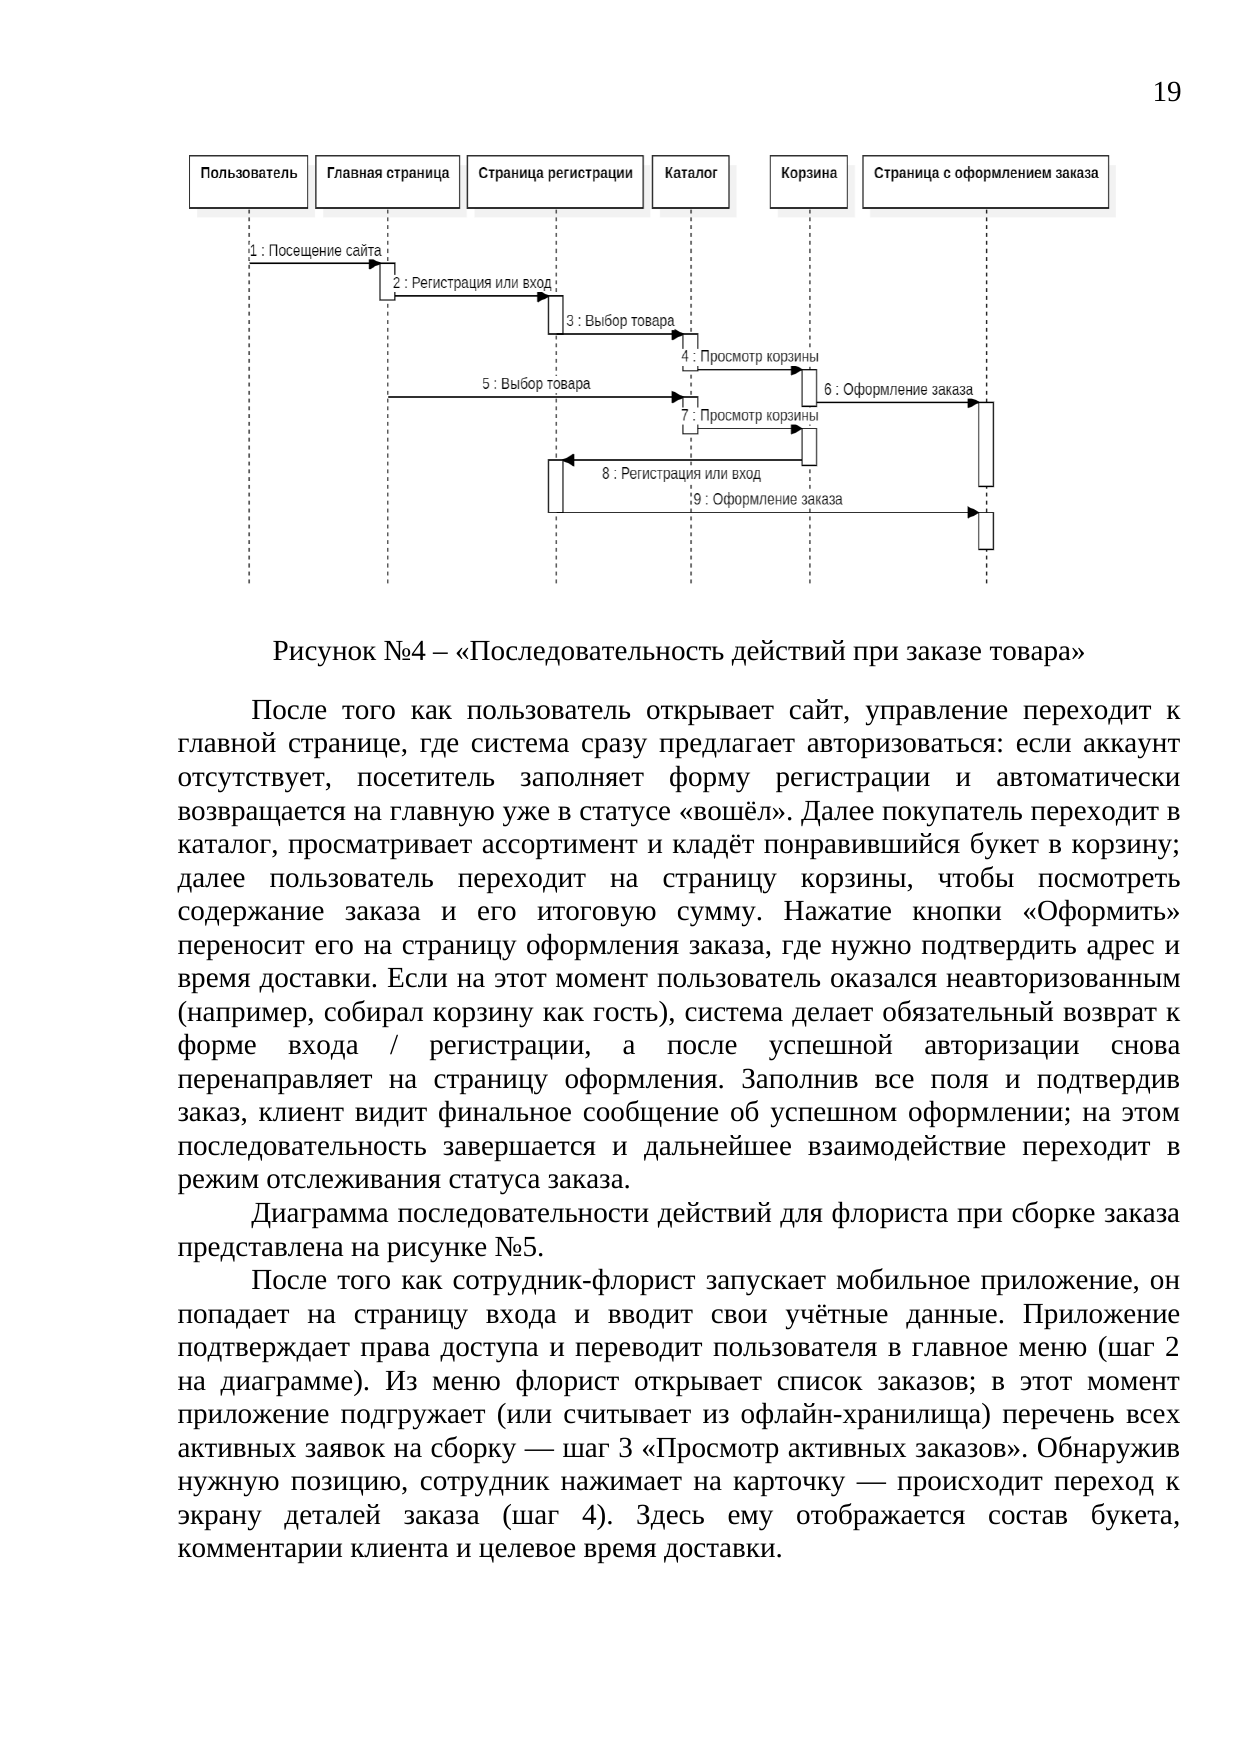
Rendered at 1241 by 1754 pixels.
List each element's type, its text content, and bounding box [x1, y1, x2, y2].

text Рисунок №4 – «Последовательность действий при заказе товара» [177, 633, 1181, 667]
picture [177, 140, 1123, 634]
text Диаграмма последовательности действий для флориста при сборке заказа представлена на рисунке №5. [177, 1195, 1181, 1262]
text После того как пользователь открывает сайт, управление переходит к главной странице, где система сразу предлагает авторизоваться: если аккаунт отсутствует, посетитель заполняет форму регистрации и автоматически возвращается на главную уже в статусе «вошёл». Далее покупатель переходит в каталог, просматривает ассортимент и кладёт понравившийся букет в корзину; далее пользователь переходит на страницу корзины, чтобы посмотреть содержание заказа и его итоговую сумму. Нажатие кнопки «Оформить» переносит его на страницу оформления заказа, где нужно подтвердить адрес и время доставки. Если на этот момент пользователь оказался неавторизованным (например, собирал корзину как гость), система делает обязательный возврат к форме входа / регистрации, а после успешной авторизации снова перенаправляет на страницу оформления. Заполнив все поля и подтвердив заказ, клиент видит финальное сообщение об успешном оформлении; на этом последовательность завершается и дальнейшее взаимодействие переходит в режим отслеживания статуса заказа. [177, 692, 1181, 1195]
text После того как сотрудник-флорист запускает мобильное приложение, он попадает на страницу входа и вводит свои учётные данные. Приложение подтверждает права доступа и переводит пользователя в главное меню (шаг 2 на диаграмме). Из меню флорист открывает список заказов; в этот момент приложение подгружает (или считывает из офлайн-хранилища) перечень всех активных заявок на сборку — шаг 3 «Просмотр активных заказов». Обнаружив нужную позицию, сотрудник нажимает на карточку — происходит переход к экрану деталей заказа (шаг 4). Здесь ему отображается состав букета, комментарии клиента и целевое время доставки. [177, 1262, 1181, 1564]
